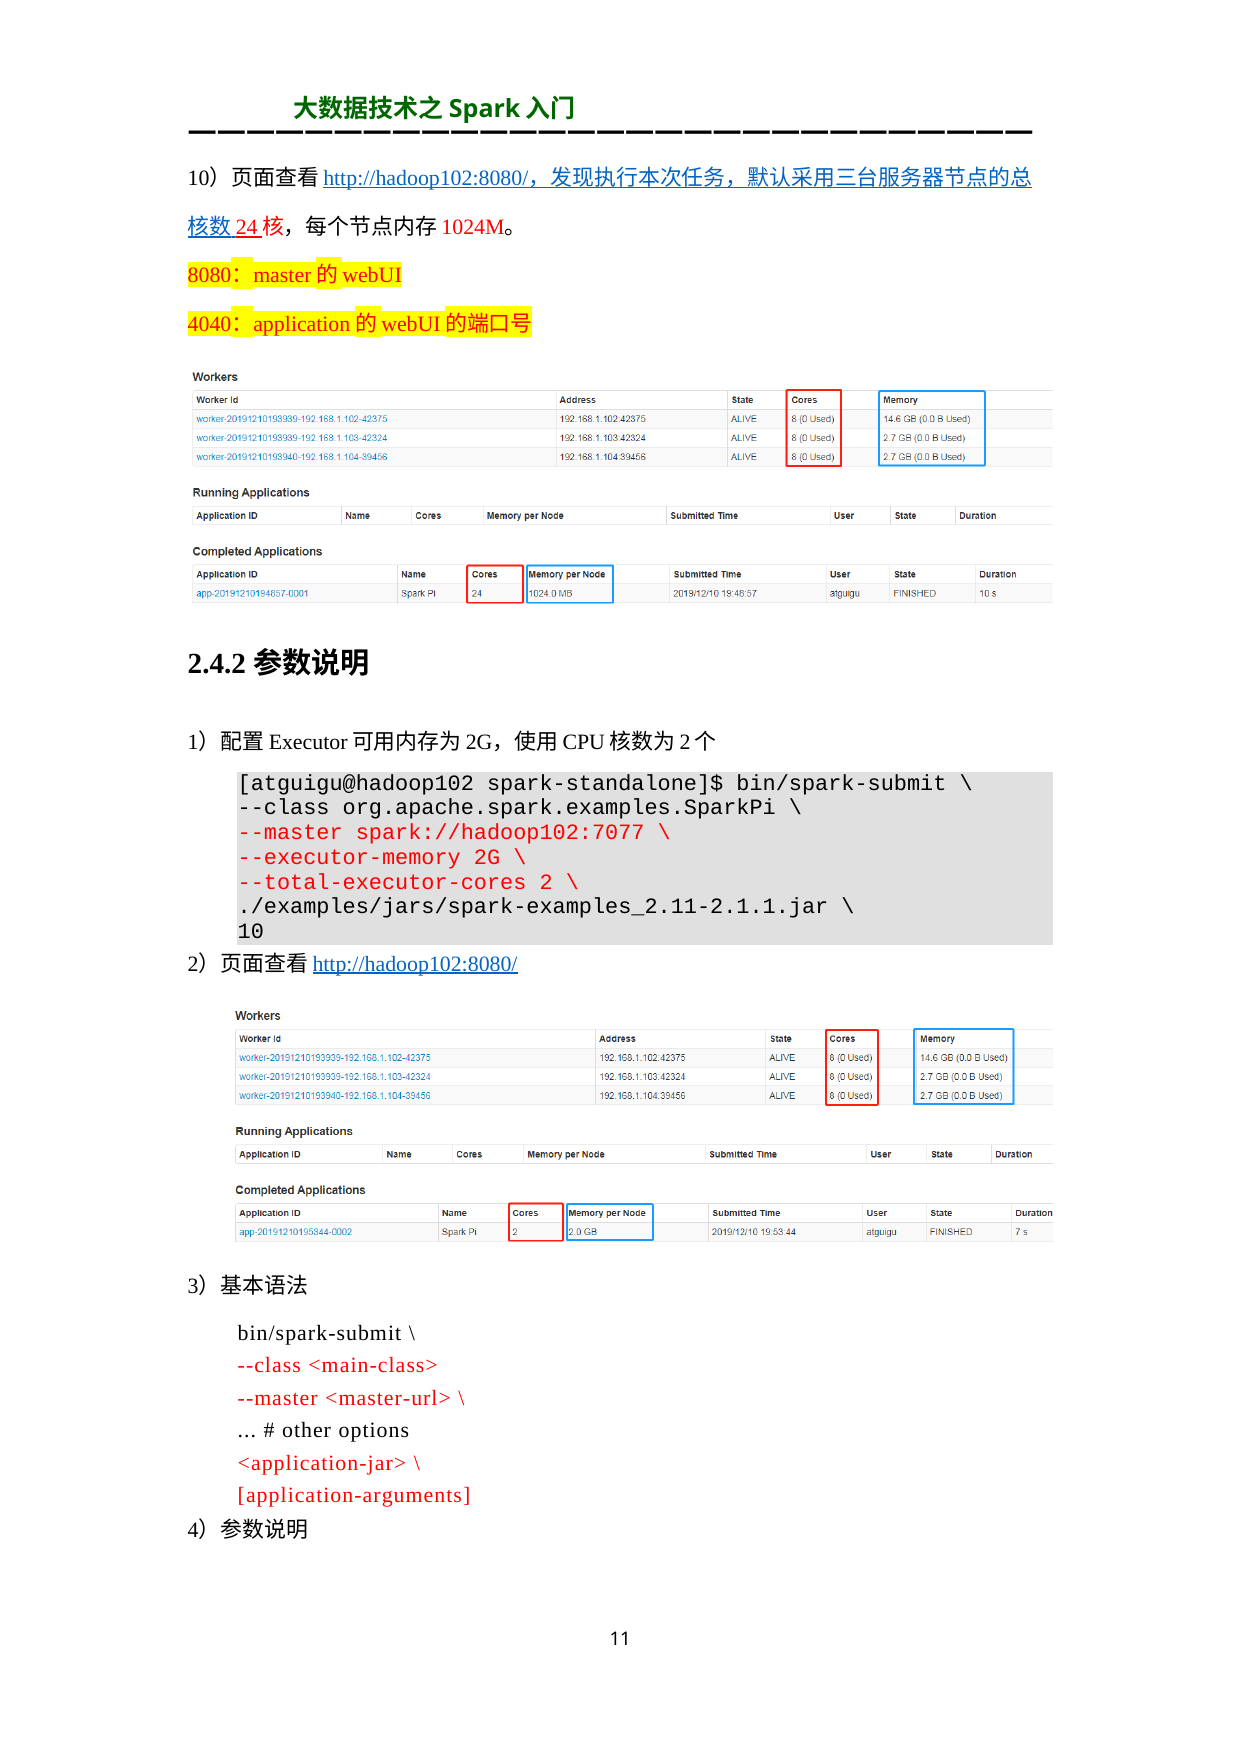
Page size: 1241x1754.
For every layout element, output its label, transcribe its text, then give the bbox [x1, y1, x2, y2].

text 2）页面查看http://hadoop102:8080/ [187, 945, 1053, 978]
text bin/spark-submit \ [237, 1316, 1053, 1349]
subtitle 2.4.2 参数说明 [187, 628, 1053, 693]
text --total-executor-cores 2 \ [237, 871, 1053, 896]
picture [231, 1005, 1053, 1242]
text 4040：application的webUI的端口号 [187, 305, 1053, 338]
text 3）基本语法 [187, 1268, 1053, 1300]
text --master spark://hadoop102:7077 \ [237, 821, 1053, 846]
text ... # other options [237, 1414, 1053, 1446]
text --executor-memory 2G \ [237, 846, 1053, 871]
text 4）参数说明 [187, 1511, 1053, 1544]
text 1）配置Executor可用内存为2G，使用CPU核数为2个 [187, 723, 1053, 756]
text 10）页面查看http://hadoop102:8080/，发现执行本次任务，默认采用三台服务器节点的总核数24核，每个节点内存1024M。 [187, 160, 1053, 241]
text 8080：master的webUI [342, 257, 1053, 289]
text [application-arguments] [237, 1479, 1053, 1511]
text --class org.apache.spark.examples.SparkPi \ [237, 796, 1053, 821]
picture [187, 363, 1053, 604]
text 8080：master的webUI [187, 257, 231, 289]
text 10 [237, 920, 1053, 945]
text --class <main-class> [237, 1349, 1053, 1381]
text ./examples/jars/spark-examples_2.11-2.1.1.jar \ [237, 896, 1053, 920]
text <application-jar> \ [237, 1446, 1053, 1479]
text [atguigu@hadoop102 spark-standalone]$ bin/spark-submit \ [237, 772, 1053, 796]
text --master <master-url> \ [237, 1381, 1053, 1414]
